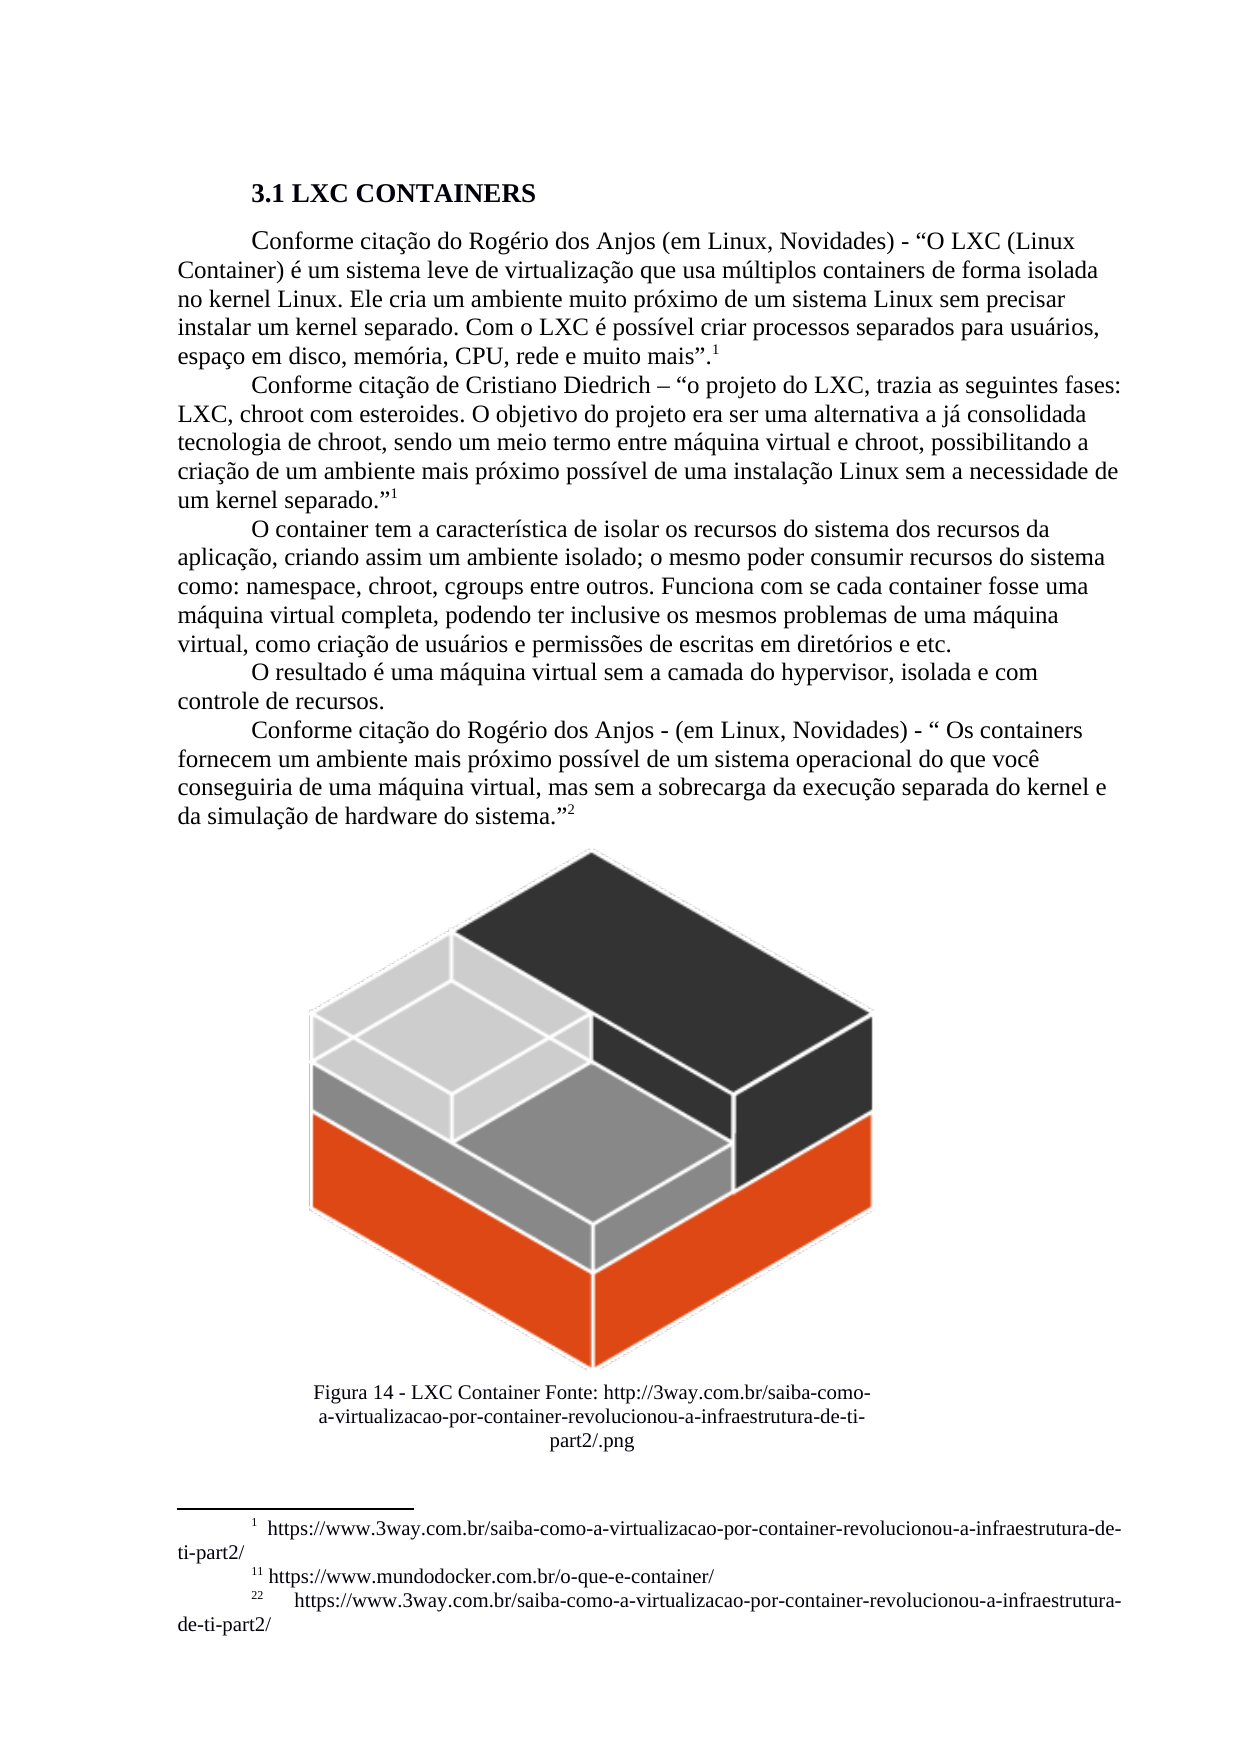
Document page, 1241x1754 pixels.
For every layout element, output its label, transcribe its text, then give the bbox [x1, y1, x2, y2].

text O resultado é uma máquina virtual sem a camada do hypervisor, isolada e com controle de recursos. [177, 657, 1122, 715]
text Conforme citação de Cristiano Diedrich – “o projeto do LXC, trazia as seguintes fases: LXC, chroot com esteroides. O objetivo do projeto era ser uma alternativa a já consolidada tecnologia de chroot, sendo um meio termo entre máquina virtual e chroot, possibilitando a criação de um ambiente mais próximo possível de uma instalação Linux sem a necessidade de um kernel separado.”1 [177, 370, 1122, 514]
text O container tem a característica de isolar os recursos do sistema dos recursos da aplicação, criando assim um ambiente isolado; o mesmo poder consumir recursos do sistema como: namespace, chroot, cgroups entre outros. Funciona com se cada container fosse uma máquina virtual completa, podendo ter inclusive os mesmos problemas de uma máquina virtual, como criação de usuários e permissões de escritas em diretórios e etc. [177, 514, 1122, 657]
text Conforme citação do Rogério dos Anjos (em Linux, Novidades) - “O LXC (Linux Container) é um sistema leve de virtualização que usa múltiplos containers de forma isolada no kernel Linux. Ele cria um ambiente muito próximo de um sistema Linux sem precisar instalar um kernel separado. Com o LXC é possível criar processos separados para usuários, espaço em disco, memória, CPU, rede e muito mais”.1 [177, 224, 1122, 370]
text 3.1 LXC CONTAINERS [177, 177, 1122, 208]
picture [308, 848, 876, 1371]
text Conforme citação do Rogério dos Anjos - (em Linux, Novidades) - “ Os containers fornecem um ambiente mais próximo possível de um sistema operacional do que você conseguiria de uma máquina virtual, mas sem a sobrecarga da execução separada do kernel e da simulação de hardware do sistema.”2 [177, 715, 1122, 830]
